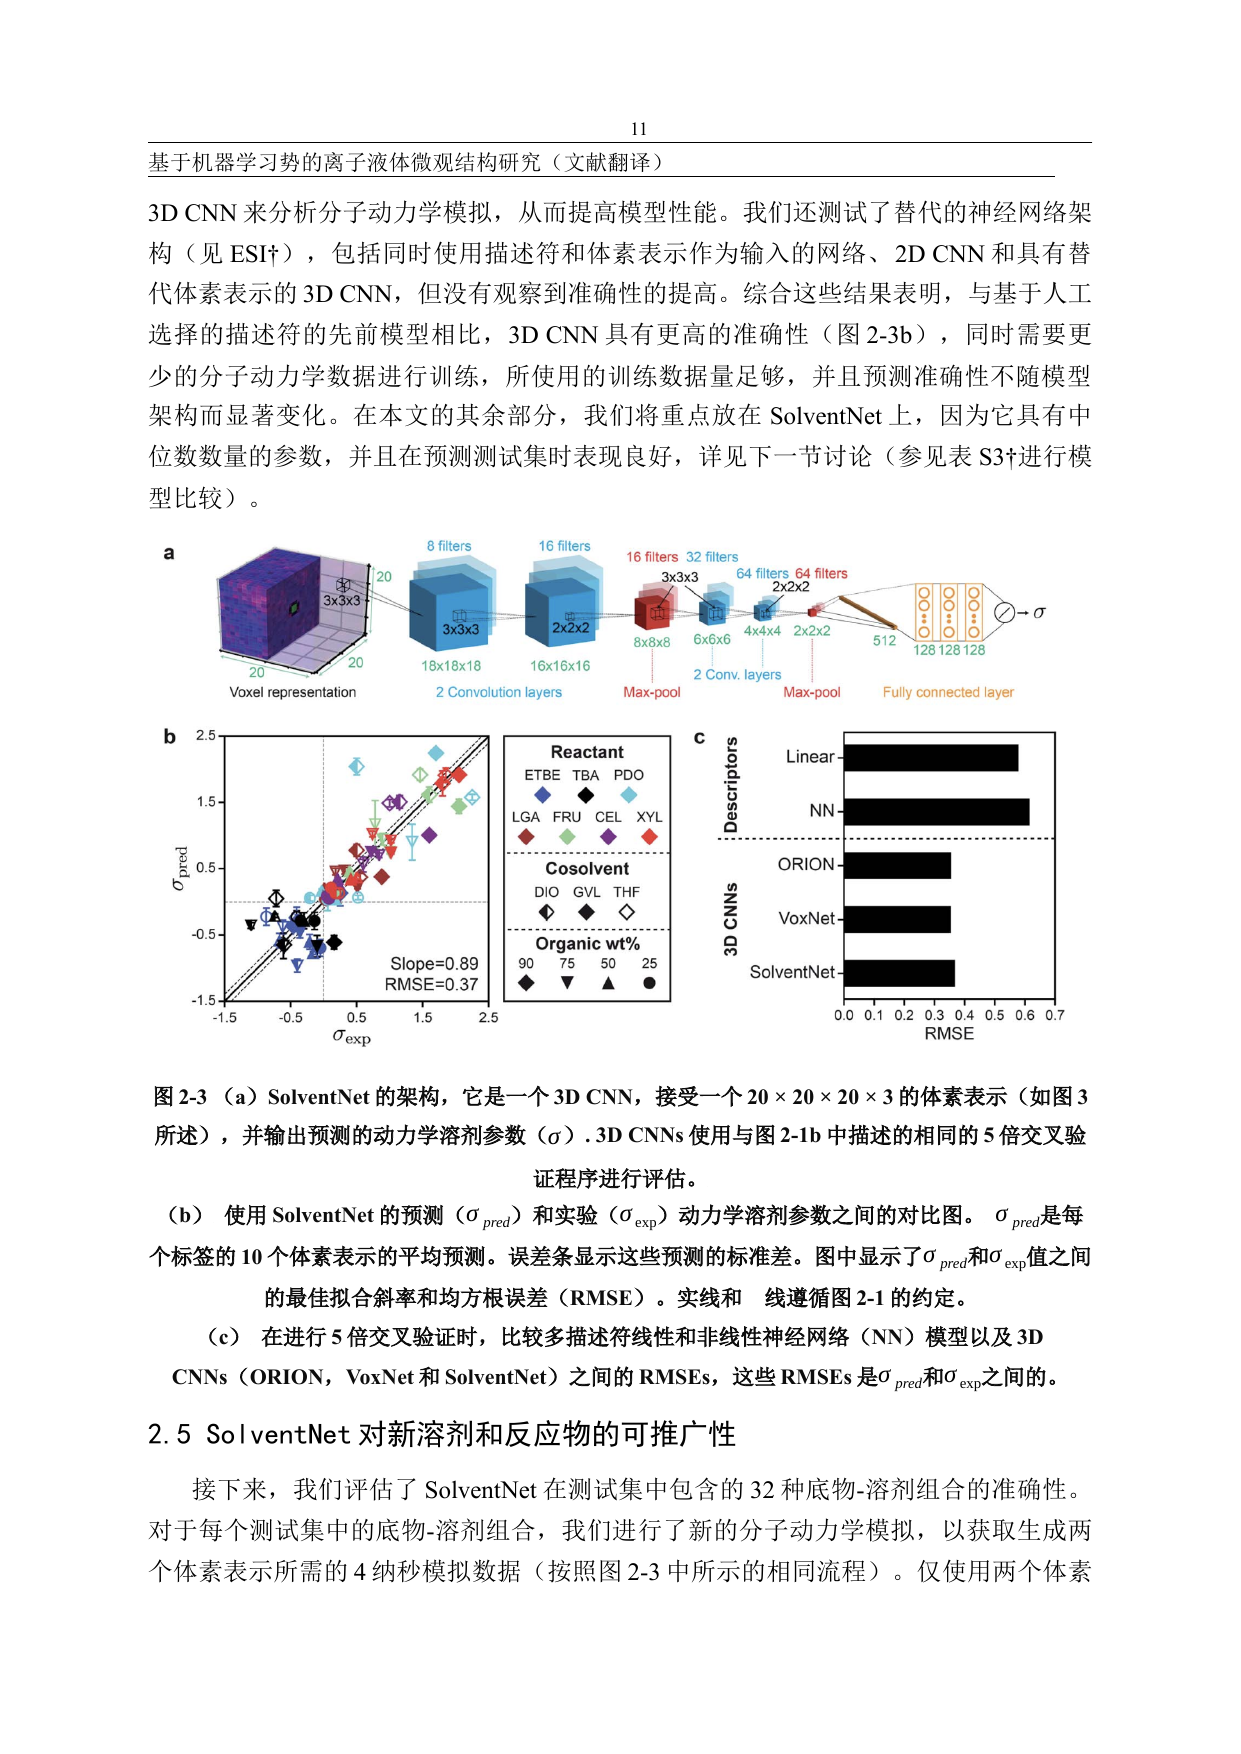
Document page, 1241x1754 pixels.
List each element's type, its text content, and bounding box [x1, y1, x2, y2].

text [148, 1473, 1092, 1586]
text （c） 在进行5倍交叉验证时，比较多描述符线性和非线性神经网络（NN）模型以及3D CNNs（ORION，VoxNet和SolventNet）之间的RMSEs，这些RMSEs是和之间的。 [148, 1320, 1092, 1393]
list 2.5 SolventNet对新溶剂和反应物的可推广性 [148, 1399, 1092, 1464]
text 图2-3 （a）SolventNet的架构，它是一个3D CNN，接受一个20 × 20 × 20 × 3的体素表示（如图3所述），并输出预测的动力学溶剂参数（）. 3D CNNs使用与图2-1b中描述的相同的5倍交叉验证程序进行评估。 [148, 1079, 1092, 1193]
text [148, 196, 1092, 512]
picture [147, 519, 1093, 1058]
text （b） 使用SolventNet的预测（）和实验（）动力学溶剂参数之间的对比图。 是每个标签的10个体素表示的平均预测。误差条显示这些预测的标准差。图中显示了和值之间的最佳拟合斜率和均方根误差（RMSE）。实线和虚线遵循图2-1的约定。 [148, 1199, 1092, 1313]
